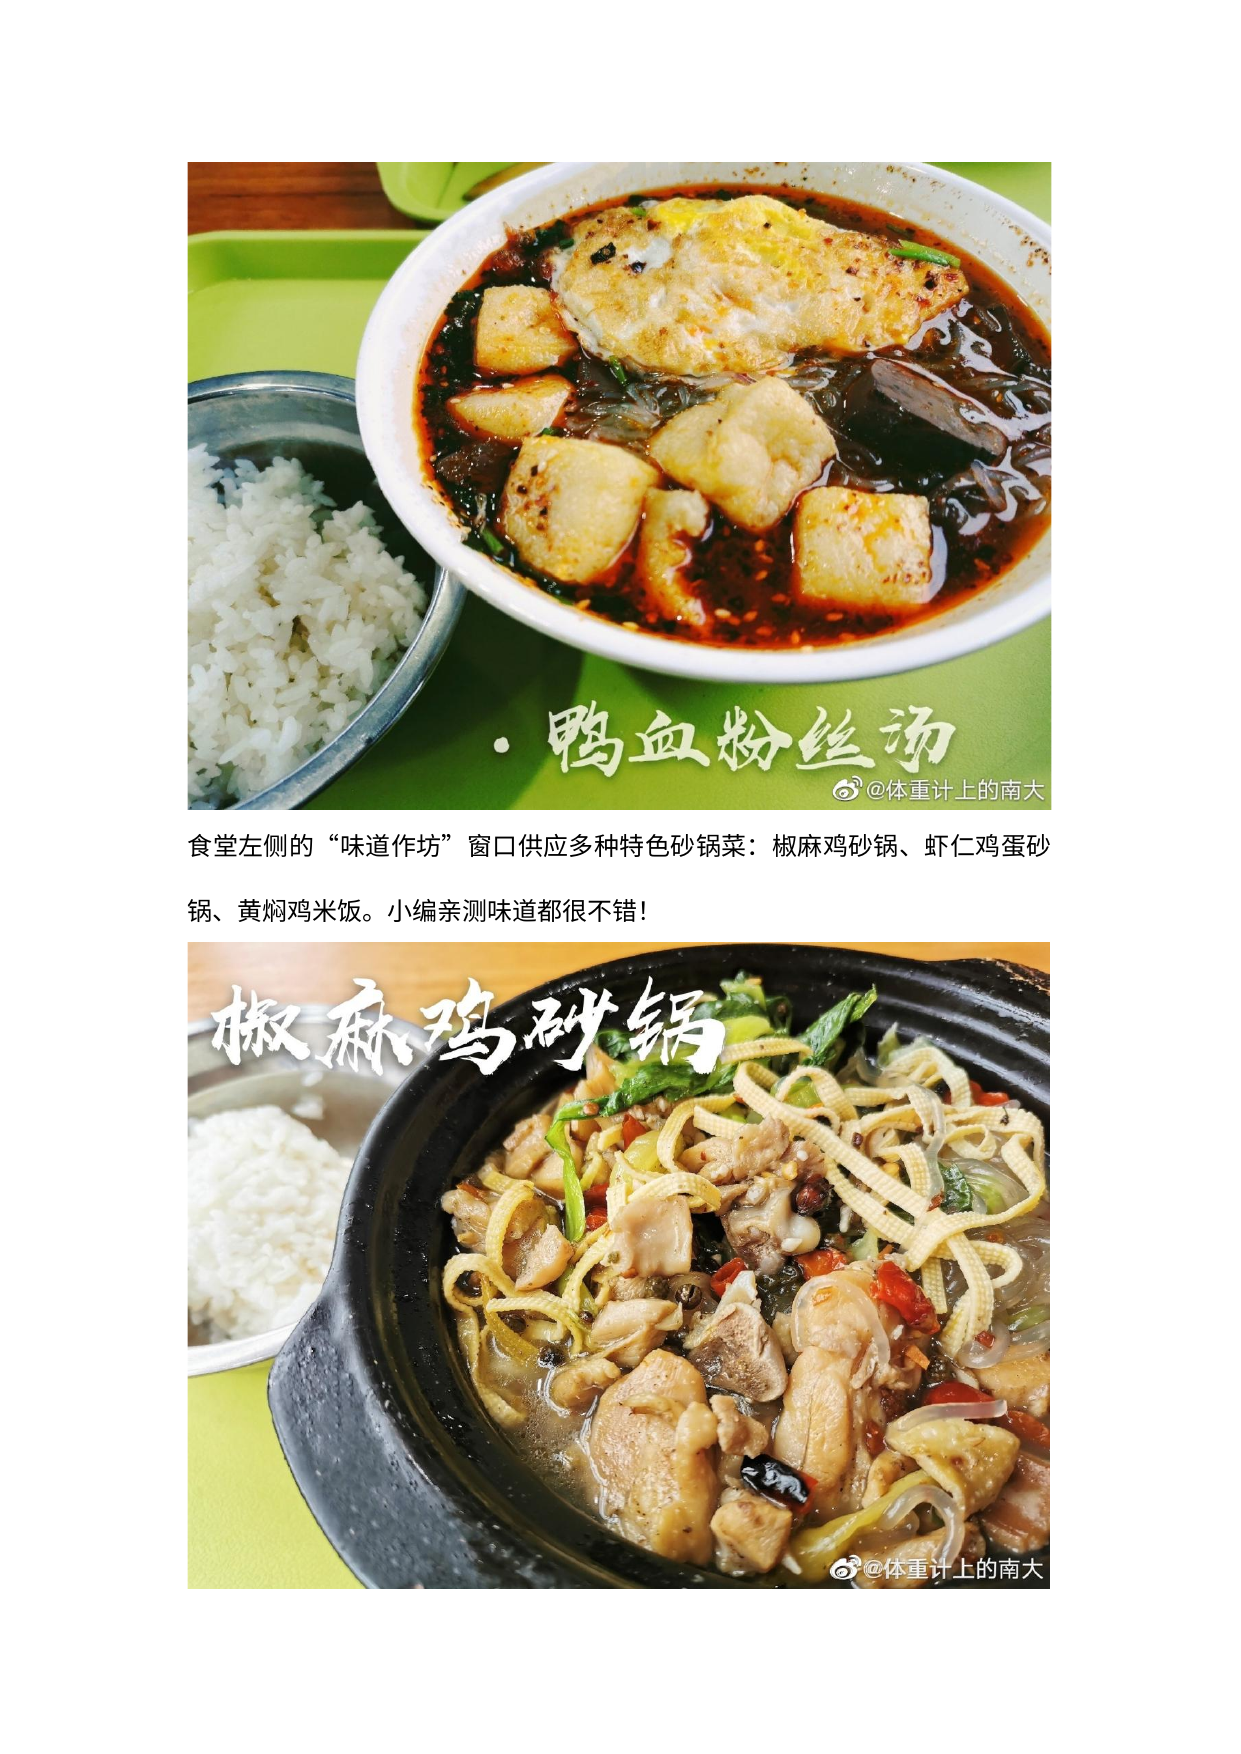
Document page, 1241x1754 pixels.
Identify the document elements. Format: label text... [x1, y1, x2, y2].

picture [187, 162, 1052, 810]
picture [187, 942, 1050, 1589]
text 食堂左侧的“味道作坊”窗口供应多种特色砂锅菜：椒麻鸡砂锅、虾仁鸡蛋砂锅、黄焖鸡米饭。小编亲测味道都很不错！ [187, 812, 1053, 942]
